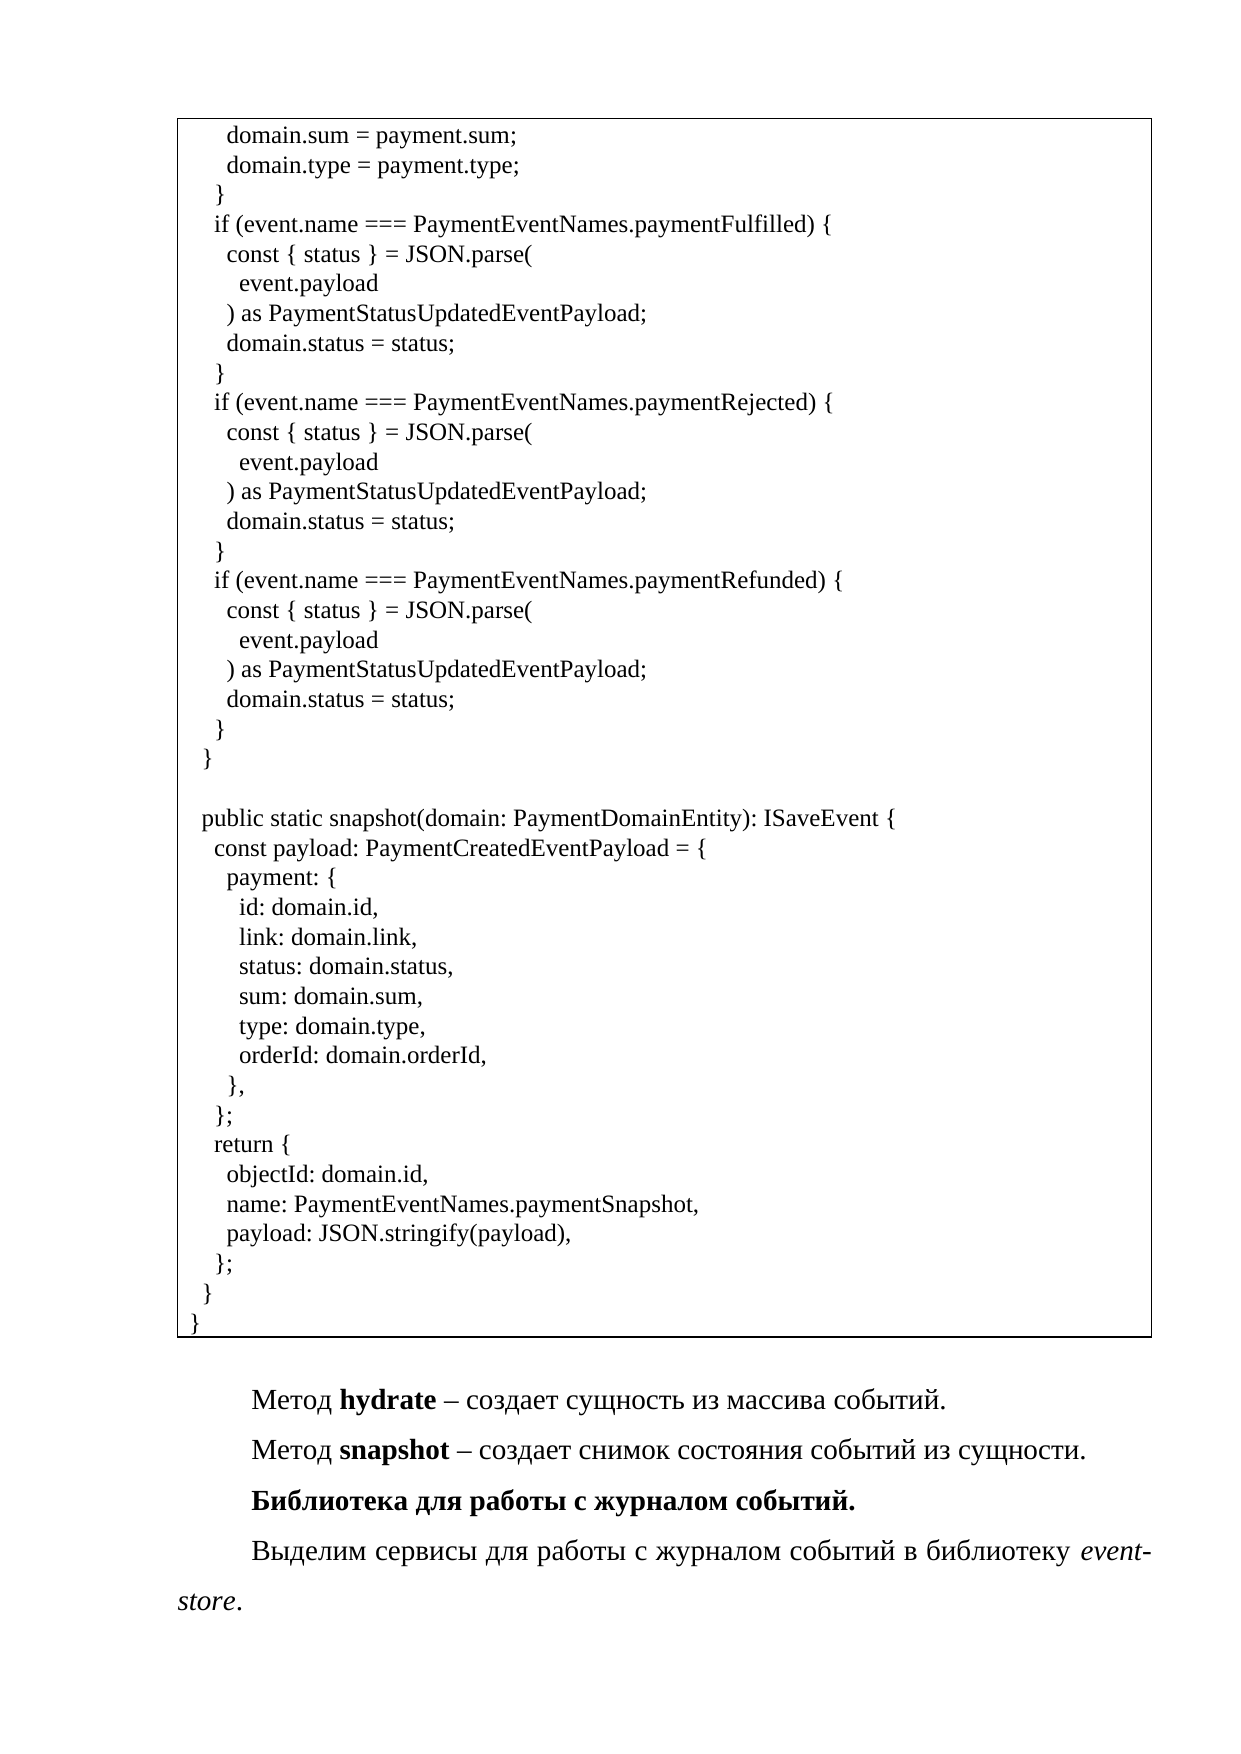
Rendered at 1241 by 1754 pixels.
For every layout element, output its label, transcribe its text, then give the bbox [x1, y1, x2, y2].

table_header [178, 119, 1151, 1336]
text Метод hydrate – создает сущность из массива событий. [177, 1382, 1152, 1416]
text Метод snapshot – создает снимок состояния событий из сущности. [177, 1432, 1152, 1466]
text Библиотека для работы с журналом событий. [177, 1483, 1152, 1516]
text Выделим сервисы для работы с журналом событий в библиотеку event-store. [177, 1533, 1152, 1617]
